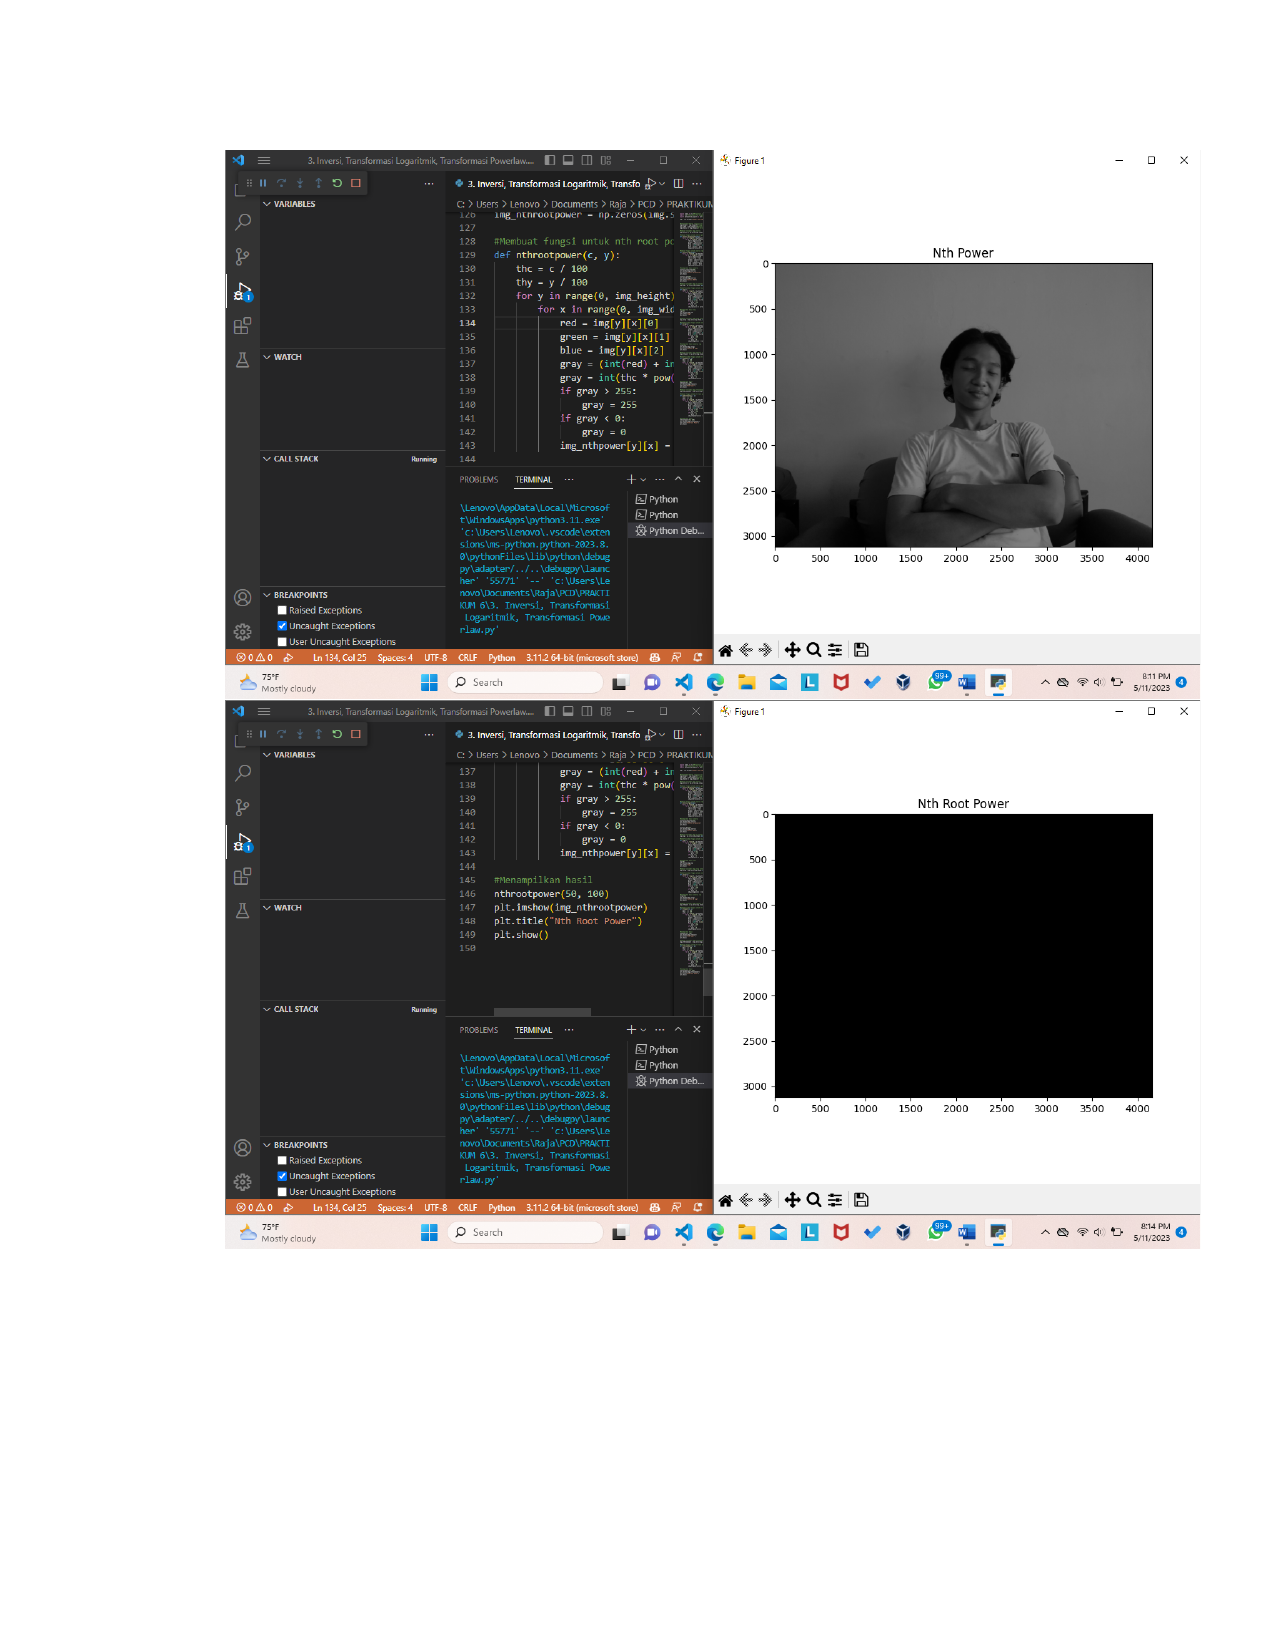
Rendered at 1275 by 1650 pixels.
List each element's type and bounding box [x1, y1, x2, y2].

picture [225, 150, 1200, 699]
picture [225, 700, 1200, 1249]
